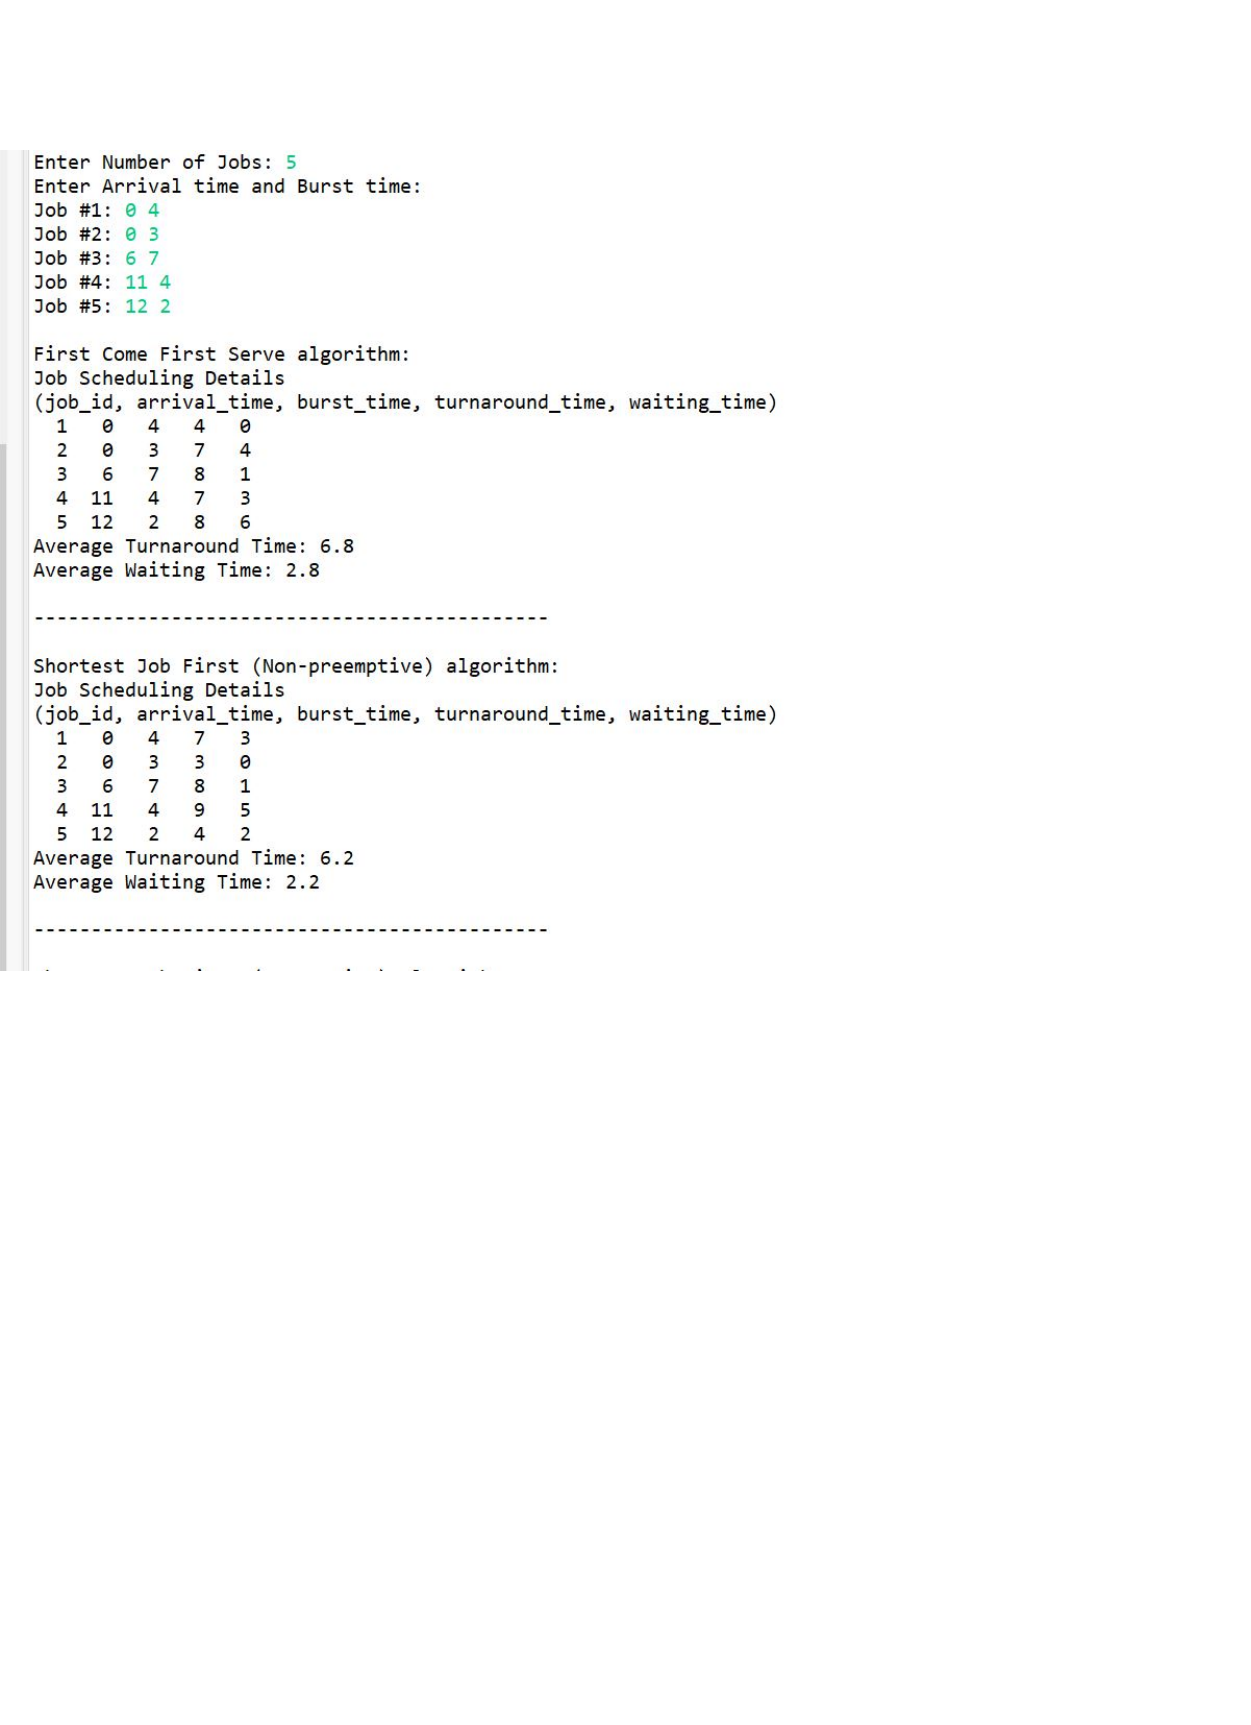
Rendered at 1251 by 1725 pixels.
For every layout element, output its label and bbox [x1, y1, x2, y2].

picture [0, 150, 798, 971]
